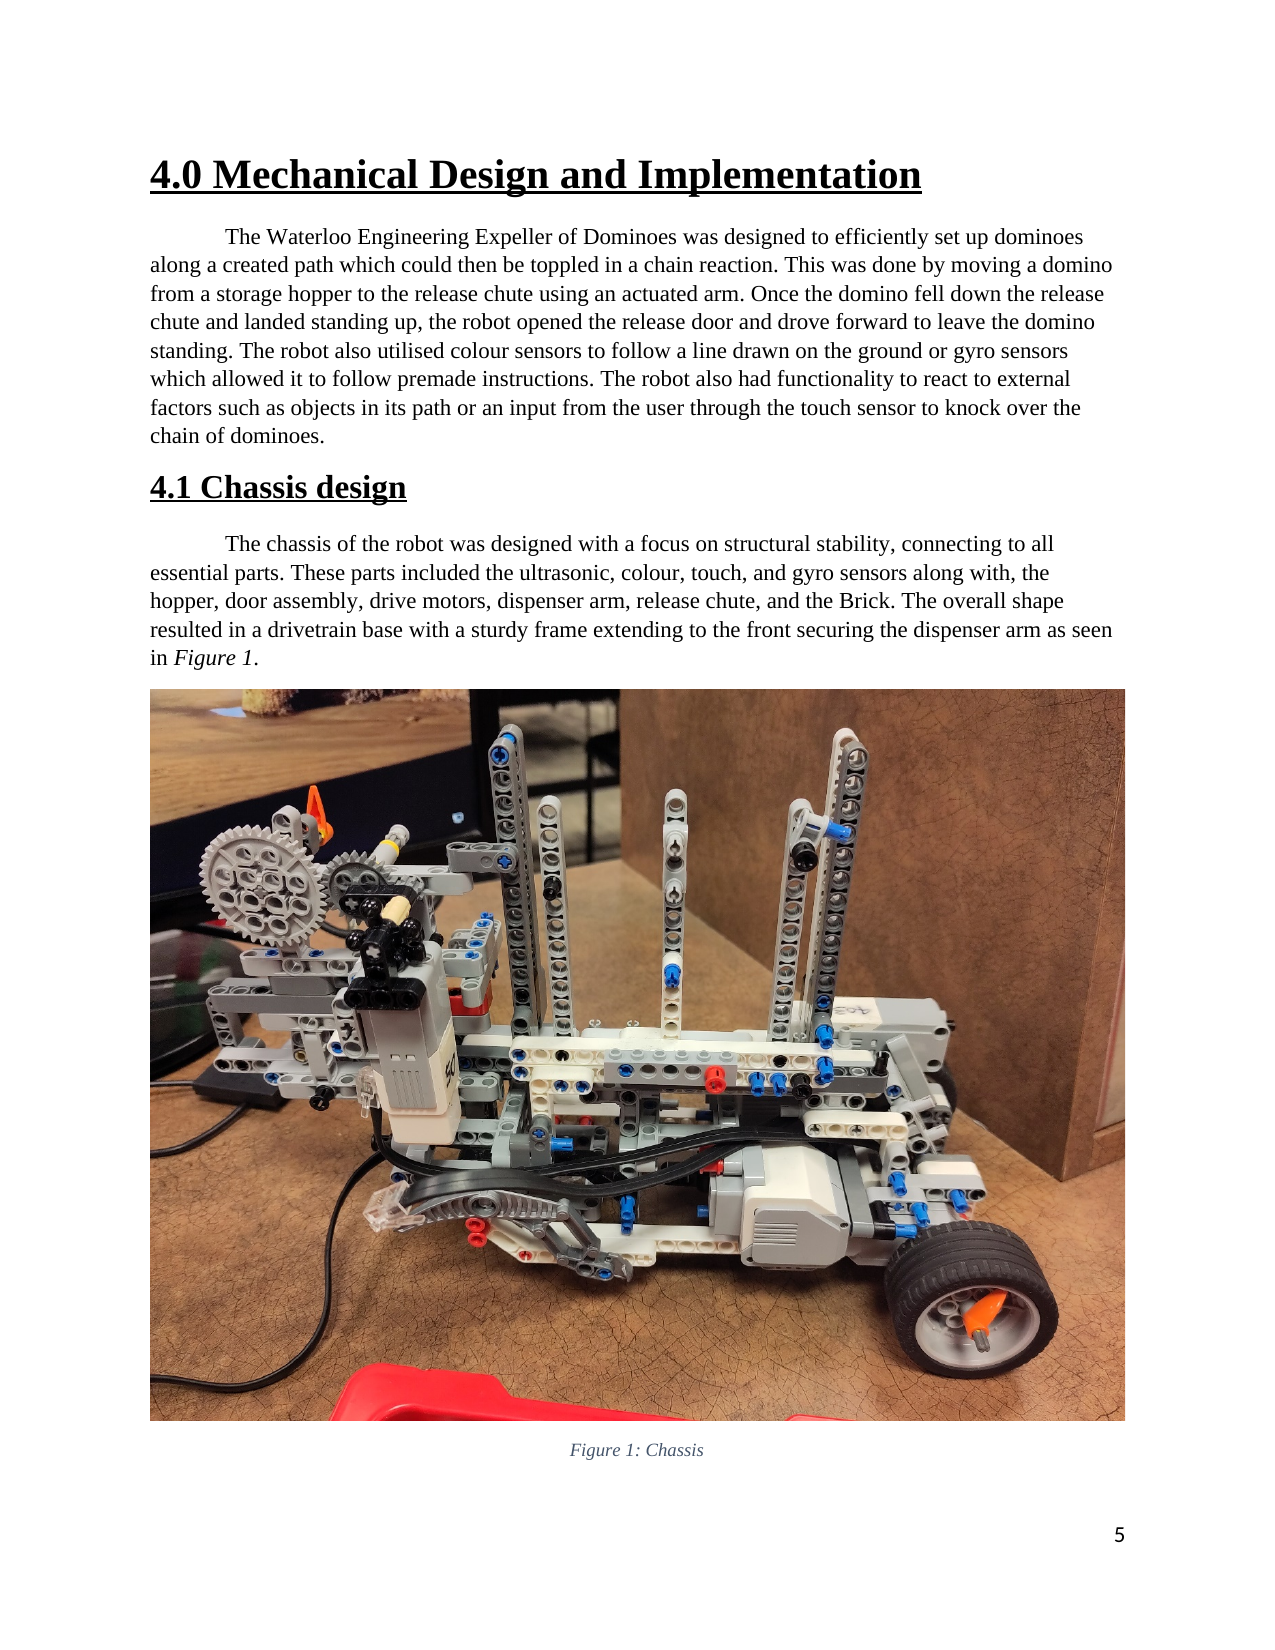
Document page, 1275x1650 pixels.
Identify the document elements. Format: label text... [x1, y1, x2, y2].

picture [150, 689, 1125, 1421]
subtitle 4.1 Chassis design [150, 467, 1125, 505]
text The chassis of the robot was designed with a focus on structural stability, connecting to all essential parts. These parts included the ultrasonic, colour, touch, and gyro sensors along with, the hopper, door assembly, drive motors, dispenser arm, release chute, and the Brick. The overall shape resulted in a drivetrain base with a sturdy frame extending to the front securing the dispenser arm as seen in Figure 1. [150, 530, 1125, 671]
text The Waterloo Engineering Expeller of Dominoes was designed to efficiently set up dominoes along a created path which could then be toppled in a chain reaction. This was done by moving a domino from a storage hopper to the release chute using an actuated arm. Once the domino fell down the release chute and landed standing up, the robot opened the release door and drove forward to leave the domino standing. The robot also utilised colour sensors to follow a line drawn on the ground or gyro sensors which allowed it to follow premade instructions. The robot also had functionality to react to external factors such as objects in its path or an input from the user through the touch sensor to knock over the chain of dominoes. [150, 223, 1125, 448]
text Figure 1: Chassis [150, 1439, 1125, 1461]
subtitle 4.0 Mechanical Design and Implementation [150, 150, 1125, 198]
